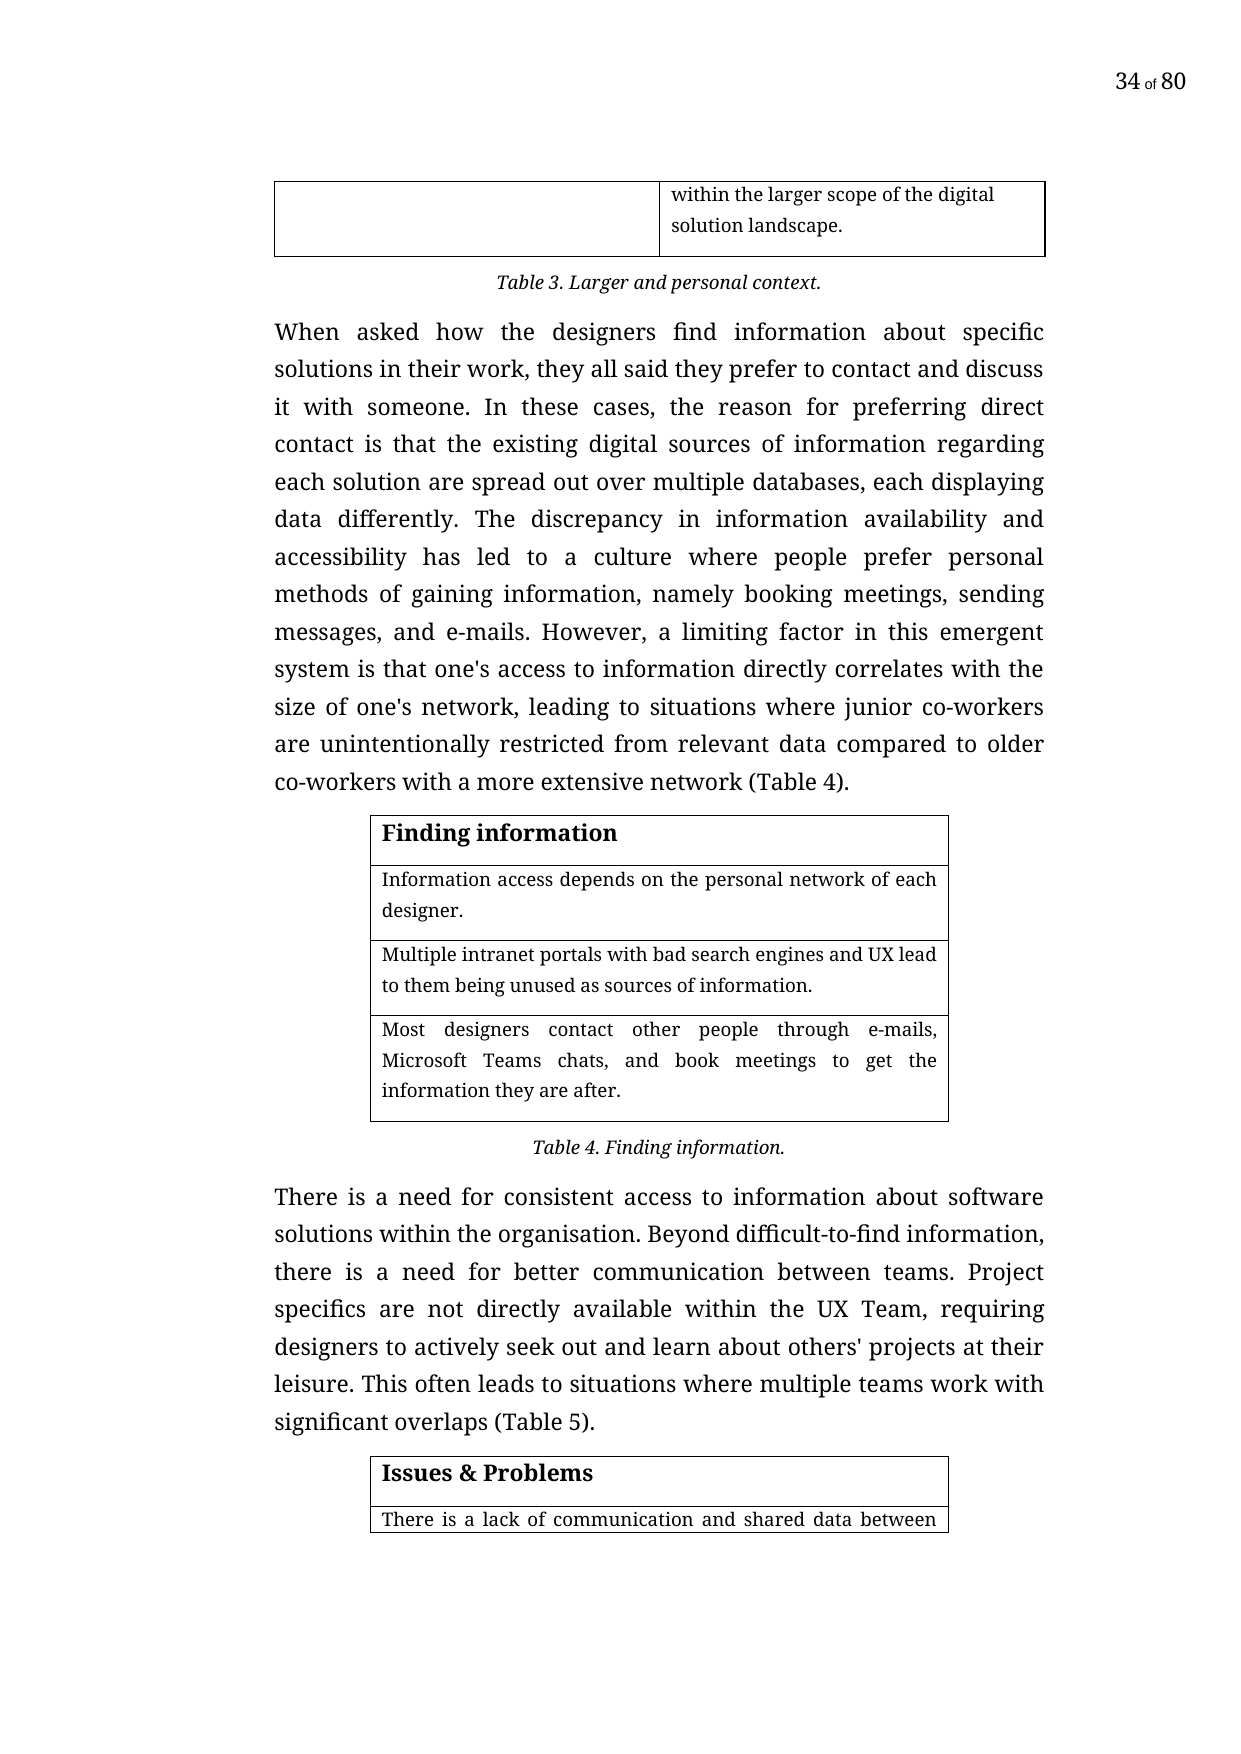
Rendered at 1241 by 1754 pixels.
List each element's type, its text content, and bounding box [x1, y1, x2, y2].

text When asked how the designers find information about specific solutions in their work, they all said they prefer to contact and discuss it with someone. In these cases, the reason for preferring direct contact is that the existing digital sources of information regarding each solution are spread out over multiple databases, each displaying data differently. The discrepancy in information availability and accessibility has led to a culture where people prefer personal methods of gaining information, namely booking meetings, sending messages, and e-mails. However, a limiting factor in this emergent system is that one's access to information directly correlates with the size of one's network, leading to situations where junior co-workers are unintentionally restricted from relevant data compared to older co-workers with a more extensive network (Table 4). [274, 315, 1045, 797]
text Table 3. Larger and personal context. [274, 269, 1045, 294]
table_cell Most designers contact other people through e-mails, Microsoft Teams chats, and book meetings to get the information they are after. [371, 1016, 948, 1121]
table_cell Information access depends on the personal network of each designer. [371, 866, 948, 940]
text Table 4. Finding information. [274, 1134, 1045, 1160]
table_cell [371, 1507, 948, 1532]
table_cell Multiple intranet portals with bad search engines and UX lead to them being unused as sources of information. [371, 941, 948, 1015]
table_cell [275, 182, 659, 256]
table_header Issues & Problems [371, 1457, 948, 1506]
text There is a need for consistent access to information about software solutions within the organisation. Beyond difficult-to-find information, there is a need for better communication between teams. Project specifics are not directly available within the UX Team, requiring designers to actively seek out and learn about others' projects at their leisure. This often leads to situations where multiple teams work with significant overlaps (Table 5). [274, 1181, 1045, 1437]
table_header Finding information [371, 816, 948, 865]
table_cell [660, 182, 1044, 256]
